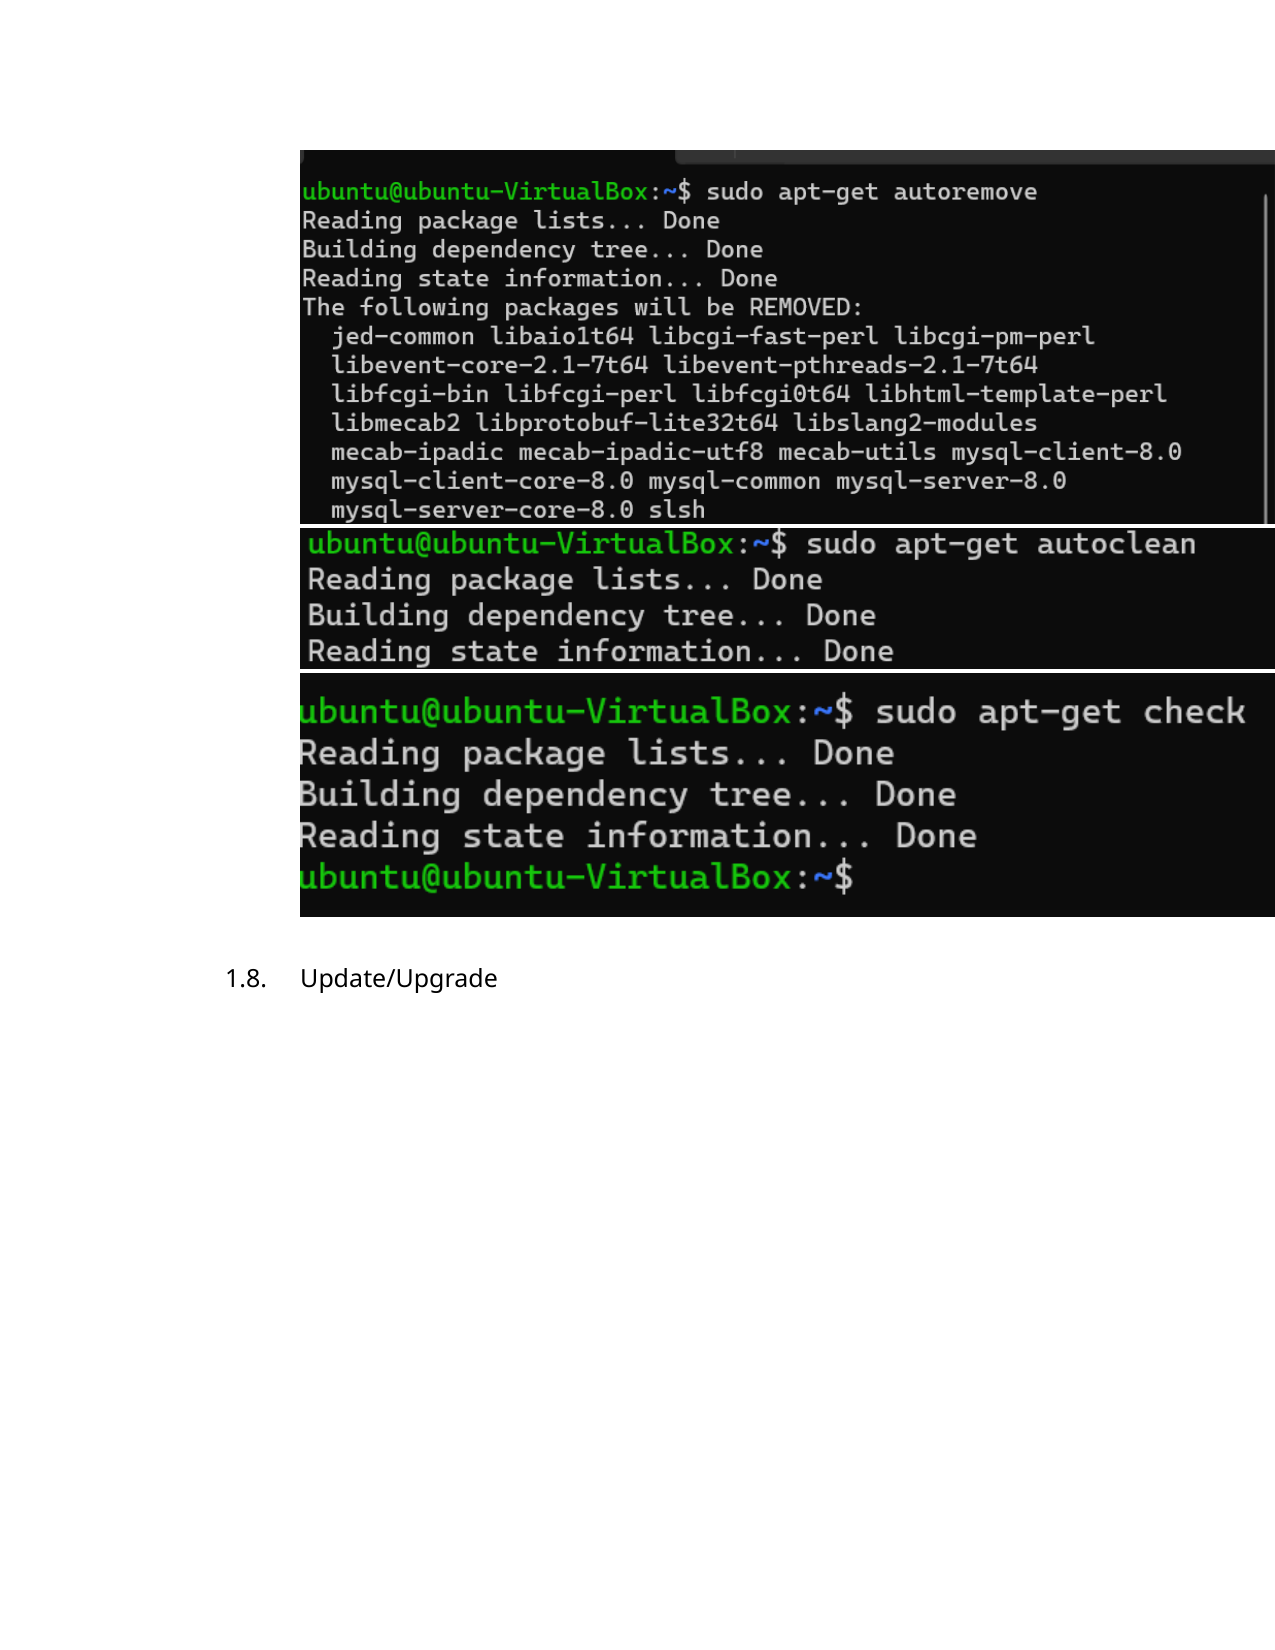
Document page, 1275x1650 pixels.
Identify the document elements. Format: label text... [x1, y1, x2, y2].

picture [300, 673, 1275, 917]
picture [300, 150, 1275, 524]
list Update/Upgrade [225, 961, 1125, 995]
picture [300, 528, 1275, 669]
